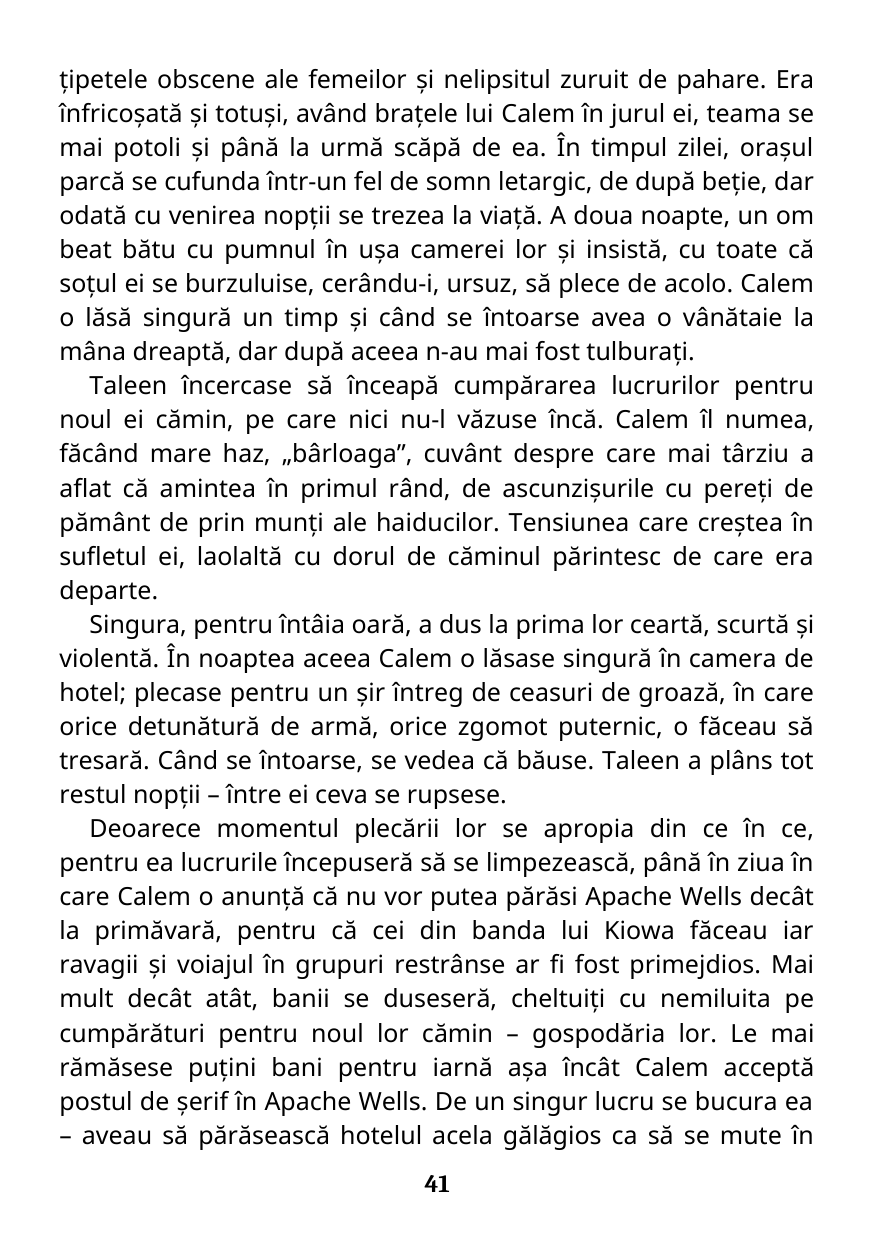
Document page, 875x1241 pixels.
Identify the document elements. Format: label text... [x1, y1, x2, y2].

text Taleen încercase să înceapă cumpărarea lucrurilor pentru noul ei cămin, pe care nici nu-l văzuse încă. Calem îl numea, făcând mare haz, „bârloaga”, cuvânt despre care mai târziu a aflat că amintea în primul rând, de ascunzişurile cu pereţi de pământ de prin munţi ale haiducilor. Tensiunea care creştea în sufletul ei, laolaltă cu dorul de căminul părintesc de care era departe. [59, 368, 815, 606]
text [59, 61, 815, 368]
text Singura, pentru întâia oară, a dus la prima lor ceartă, scurtă şi violentă. În noaptea aceea Calem o lăsase singură în camera de hotel; plecase pentru un şir întreg de ceasuri de groază, în care orice detunătură de armă, orice zgomot puternic, o făceau să tresară. Când se întoarse, se vedea că băuse. Taleen a plâns tot restul nopţii – între ei ceva se rupsese. [59, 606, 815, 811]
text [59, 811, 815, 1151]
